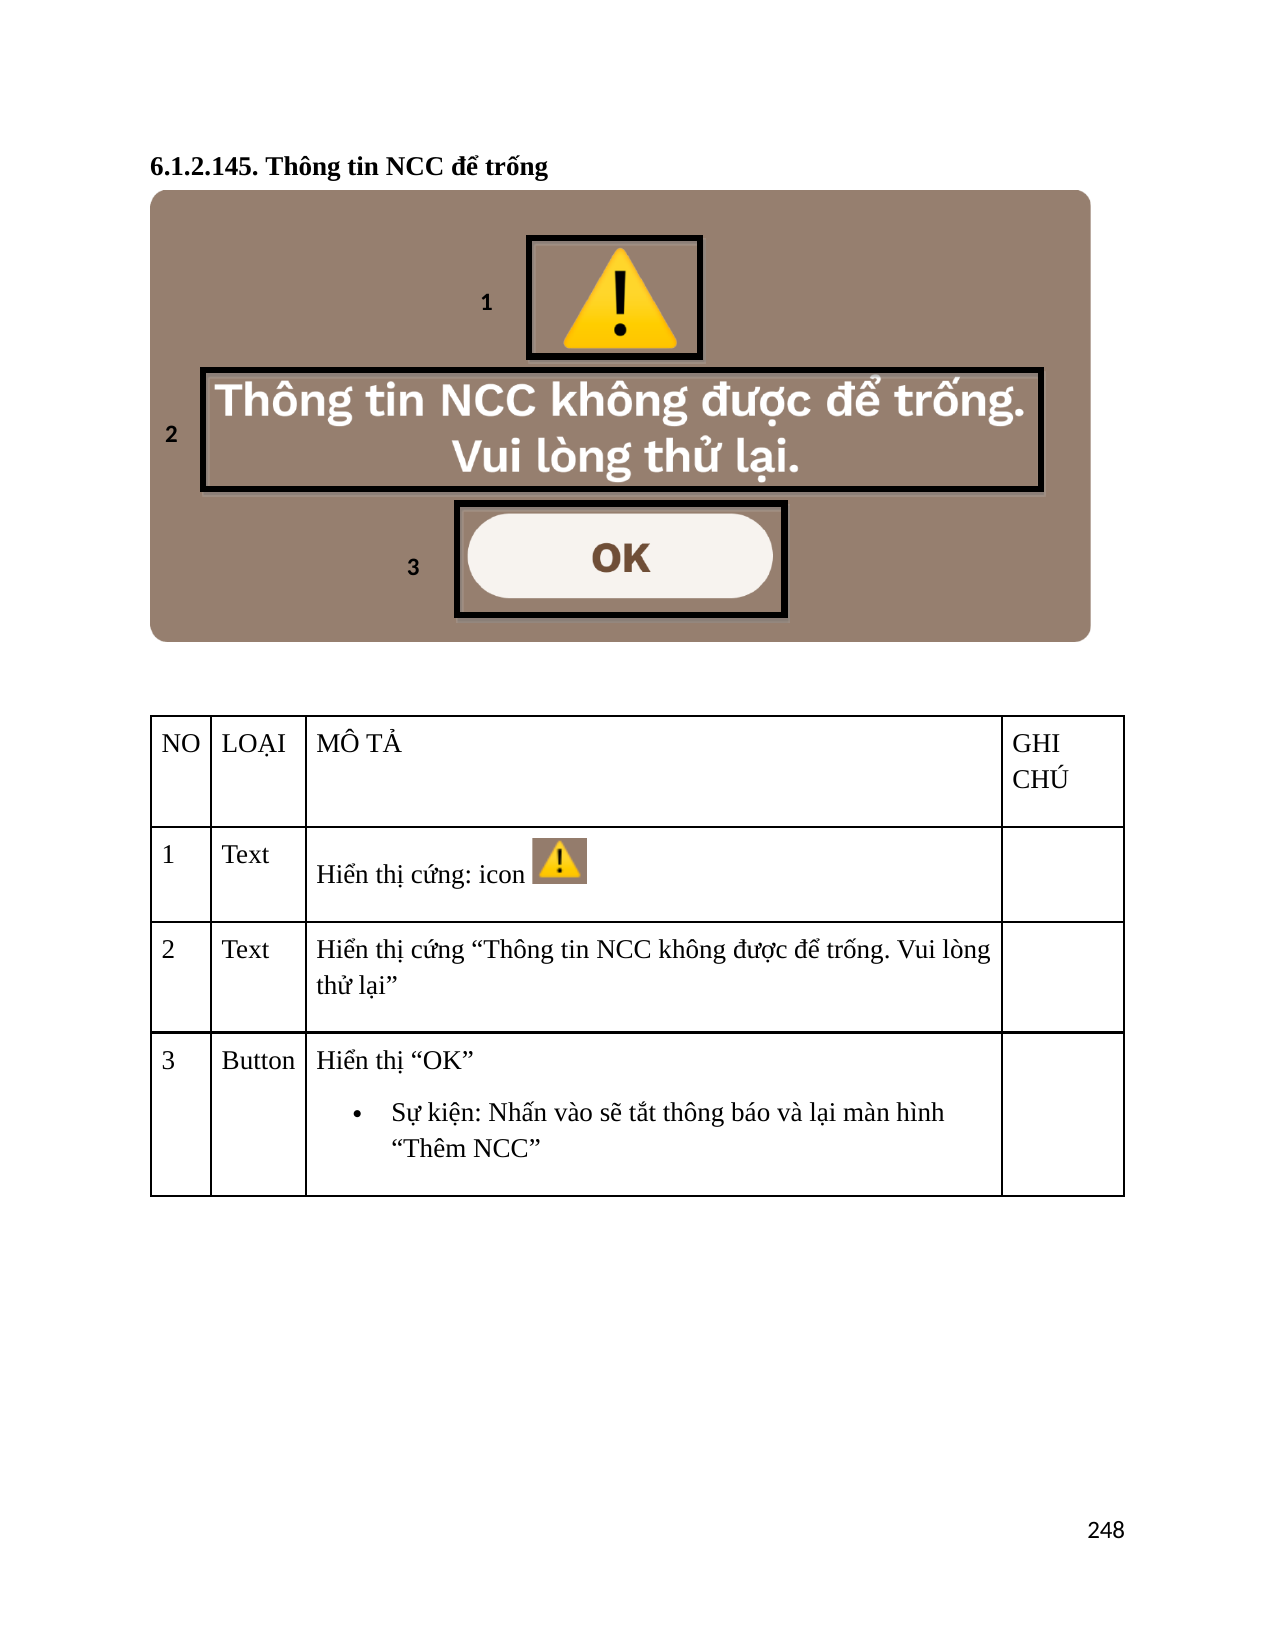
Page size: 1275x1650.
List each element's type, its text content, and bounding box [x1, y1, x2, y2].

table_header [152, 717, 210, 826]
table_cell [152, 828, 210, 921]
table_cell Hiển thị cứng “Tại chỗ” [206, 373, 1038, 486]
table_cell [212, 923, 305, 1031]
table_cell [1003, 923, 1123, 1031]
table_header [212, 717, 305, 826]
subtitle 6.1.2.145. Thông tin NCC để trống [150, 150, 1125, 181]
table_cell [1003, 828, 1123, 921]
picture [532, 838, 587, 884]
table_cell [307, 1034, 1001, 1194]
picture [150, 190, 1091, 642]
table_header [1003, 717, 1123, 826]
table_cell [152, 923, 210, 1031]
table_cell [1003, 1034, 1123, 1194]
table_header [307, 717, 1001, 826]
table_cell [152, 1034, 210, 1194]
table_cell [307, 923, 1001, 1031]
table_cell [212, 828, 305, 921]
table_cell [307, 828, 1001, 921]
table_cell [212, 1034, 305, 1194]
